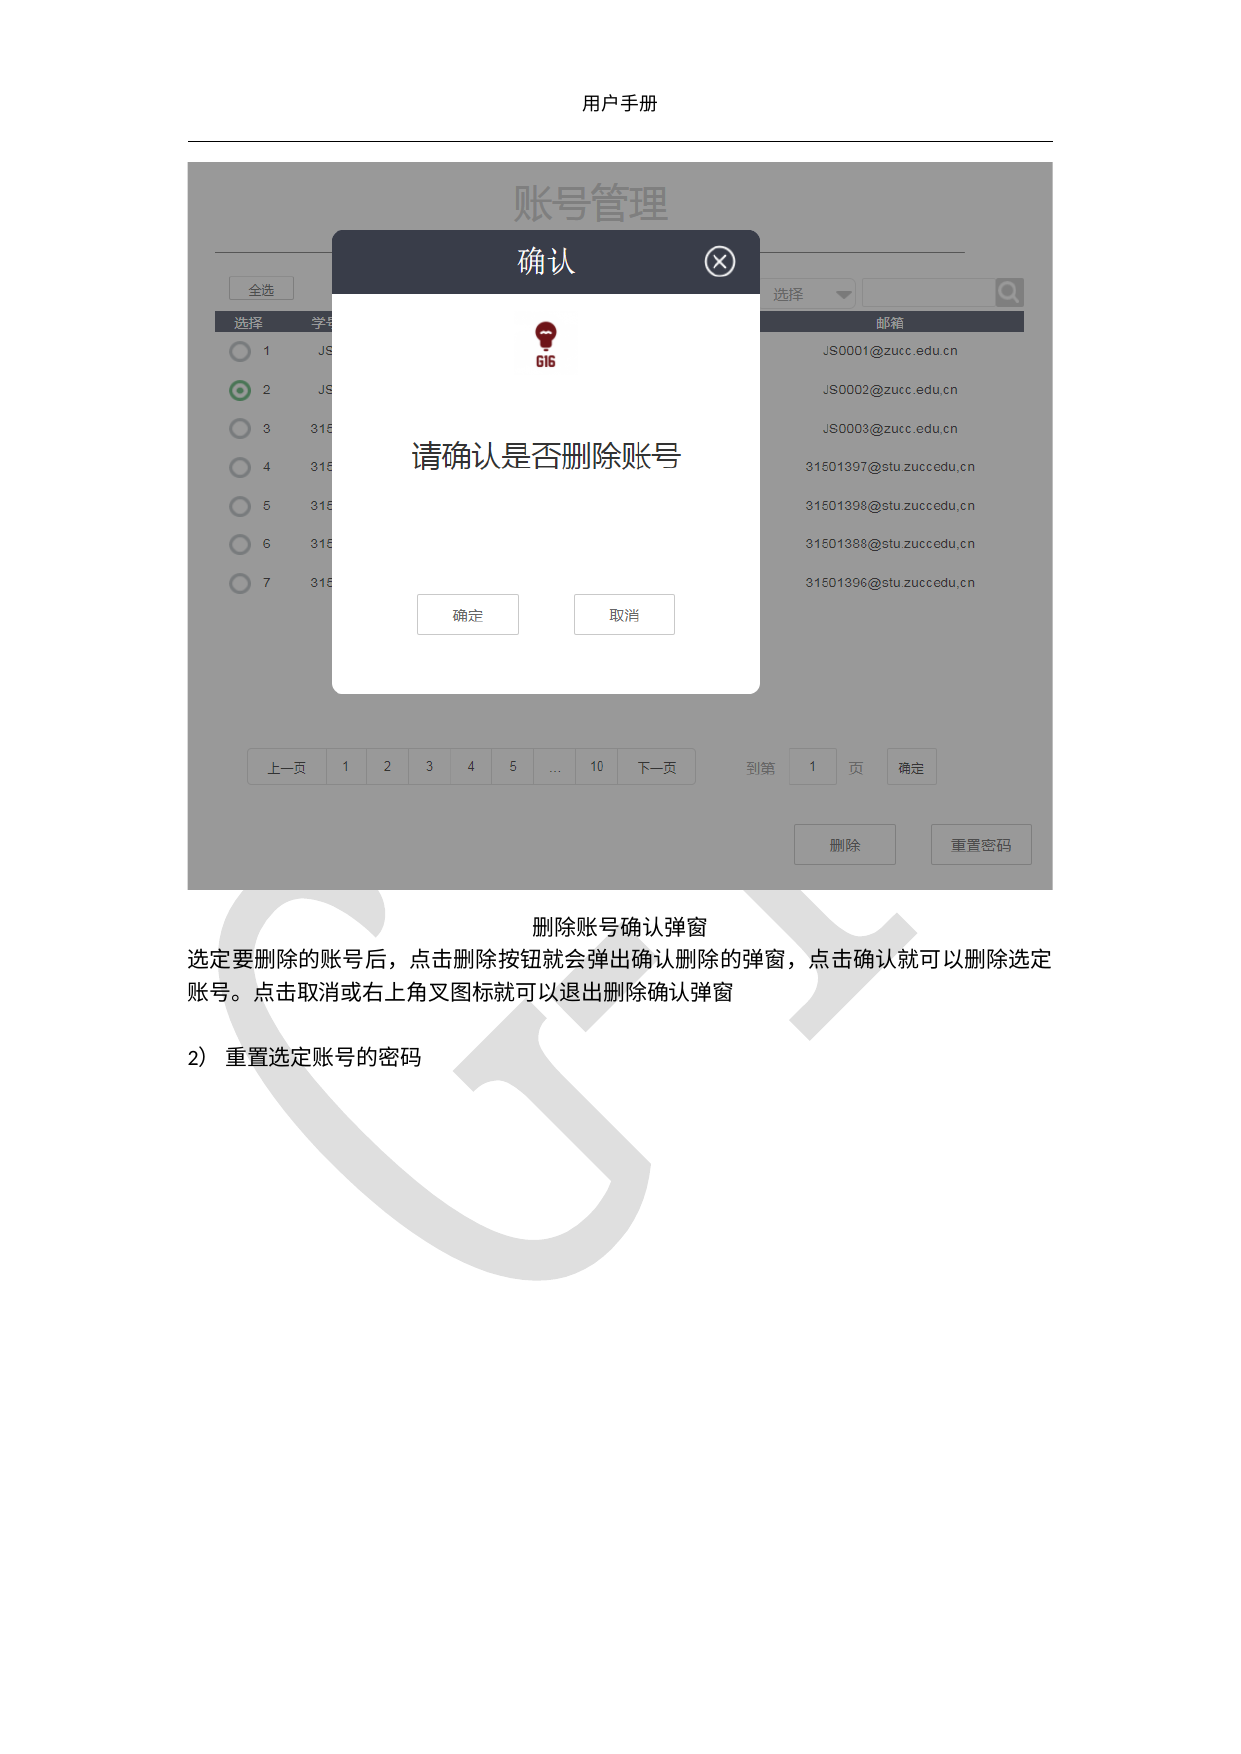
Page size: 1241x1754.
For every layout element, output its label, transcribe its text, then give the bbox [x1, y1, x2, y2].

text 删除账号确认弹窗 [187, 909, 1053, 942]
list 重置选定账号的密码 [187, 1039, 1053, 1072]
text 选定要删除的账号后，点击删除按钮就会弹出确认删除的弹窗，点击确认就可以删除选定账号。点击取消或右上角叉图标就可以退出删除确认弹窗 [187, 942, 1053, 1007]
picture [187, 162, 1053, 890]
